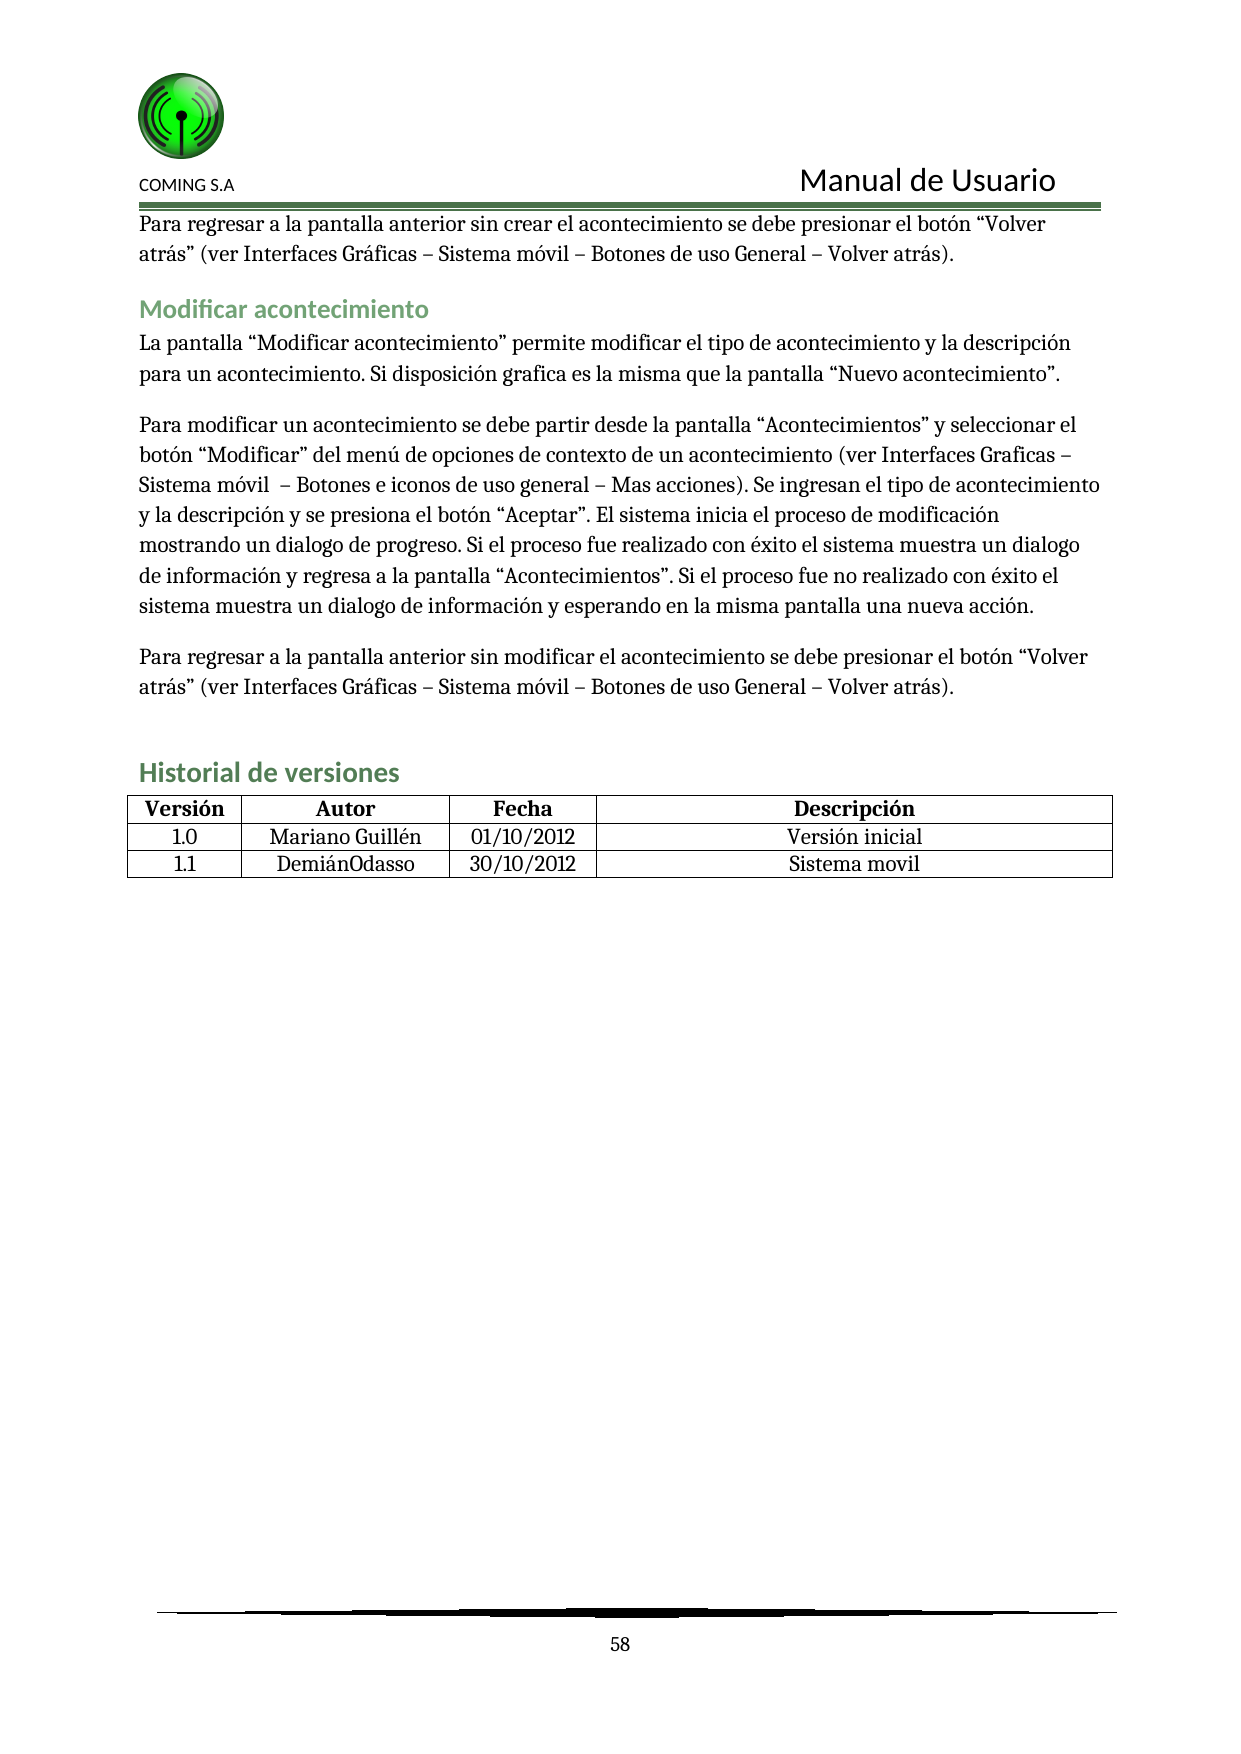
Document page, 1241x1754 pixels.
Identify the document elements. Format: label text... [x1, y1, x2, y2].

table_cell DemiánOdasso [242, 851, 449, 877]
text Para modificar un acontecimiento se debe partir desde la pantalla “Acontecimientos” y seleccionar el botón “Modificar” del menú de opciones de contexto de un acontecimiento (ver Interfaces Graficas – Sistema móvil – Botones e iconos de uso general – Mas acciones). Se ingresan el tipo de acontecimiento y la descripción y se presiona el botón “Aceptar”. El sistema inicia el proceso de modificación mostrando un dialogo de progreso. Si el proceso fue realizado con éxito el sistema muestra un dialogo de información y regresa a la pantalla “Acontecimientos”. Si el proceso fue no realizado con éxito el sistema muestra un dialogo de información y esperando en la misma pantalla una nueva acción. [139, 411, 1101, 619]
subtitle Modificar acontecimiento [139, 292, 1101, 325]
table_cell 30/10/2012 [450, 851, 596, 877]
text Para regresar a la pantalla anterior sin crear el acontecimiento se debe presionar el botón “Volver atrás” (ver Interfaces Gráficas – Sistema móvil – Botones de uso General – Volver atrás). [139, 211, 1101, 267]
table_header Fecha [450, 796, 596, 822]
table_cell Versión inicial [597, 824, 1112, 850]
table_cell 01/10/2012 [450, 824, 596, 850]
table_cell Mariano Guillén [242, 824, 449, 850]
subtitle Historial de versiones [139, 754, 1101, 790]
picture [138, 73, 224, 159]
table_header Versión [128, 796, 241, 822]
text Para regresar a la pantalla anterior sin modificar el acontecimiento se debe presionar el botón “Volver atrás” (ver Interfaces Gráficas – Sistema móvil – Botones de uso General – Volver atrás). [139, 644, 1101, 700]
table_header Descripción [597, 796, 1112, 822]
table_cell 1.1 [128, 851, 241, 877]
table_header Autor [242, 796, 449, 822]
text La pantalla “Modificar acontecimiento” permite modificar el tipo de acontecimiento y la descripción para un acontecimiento. Si disposición grafica es la misma que la pantalla “Nuevo acontecimiento”. [139, 330, 1101, 387]
table_cell Sistema movil [597, 851, 1112, 877]
table_cell 1.0 [128, 824, 241, 850]
